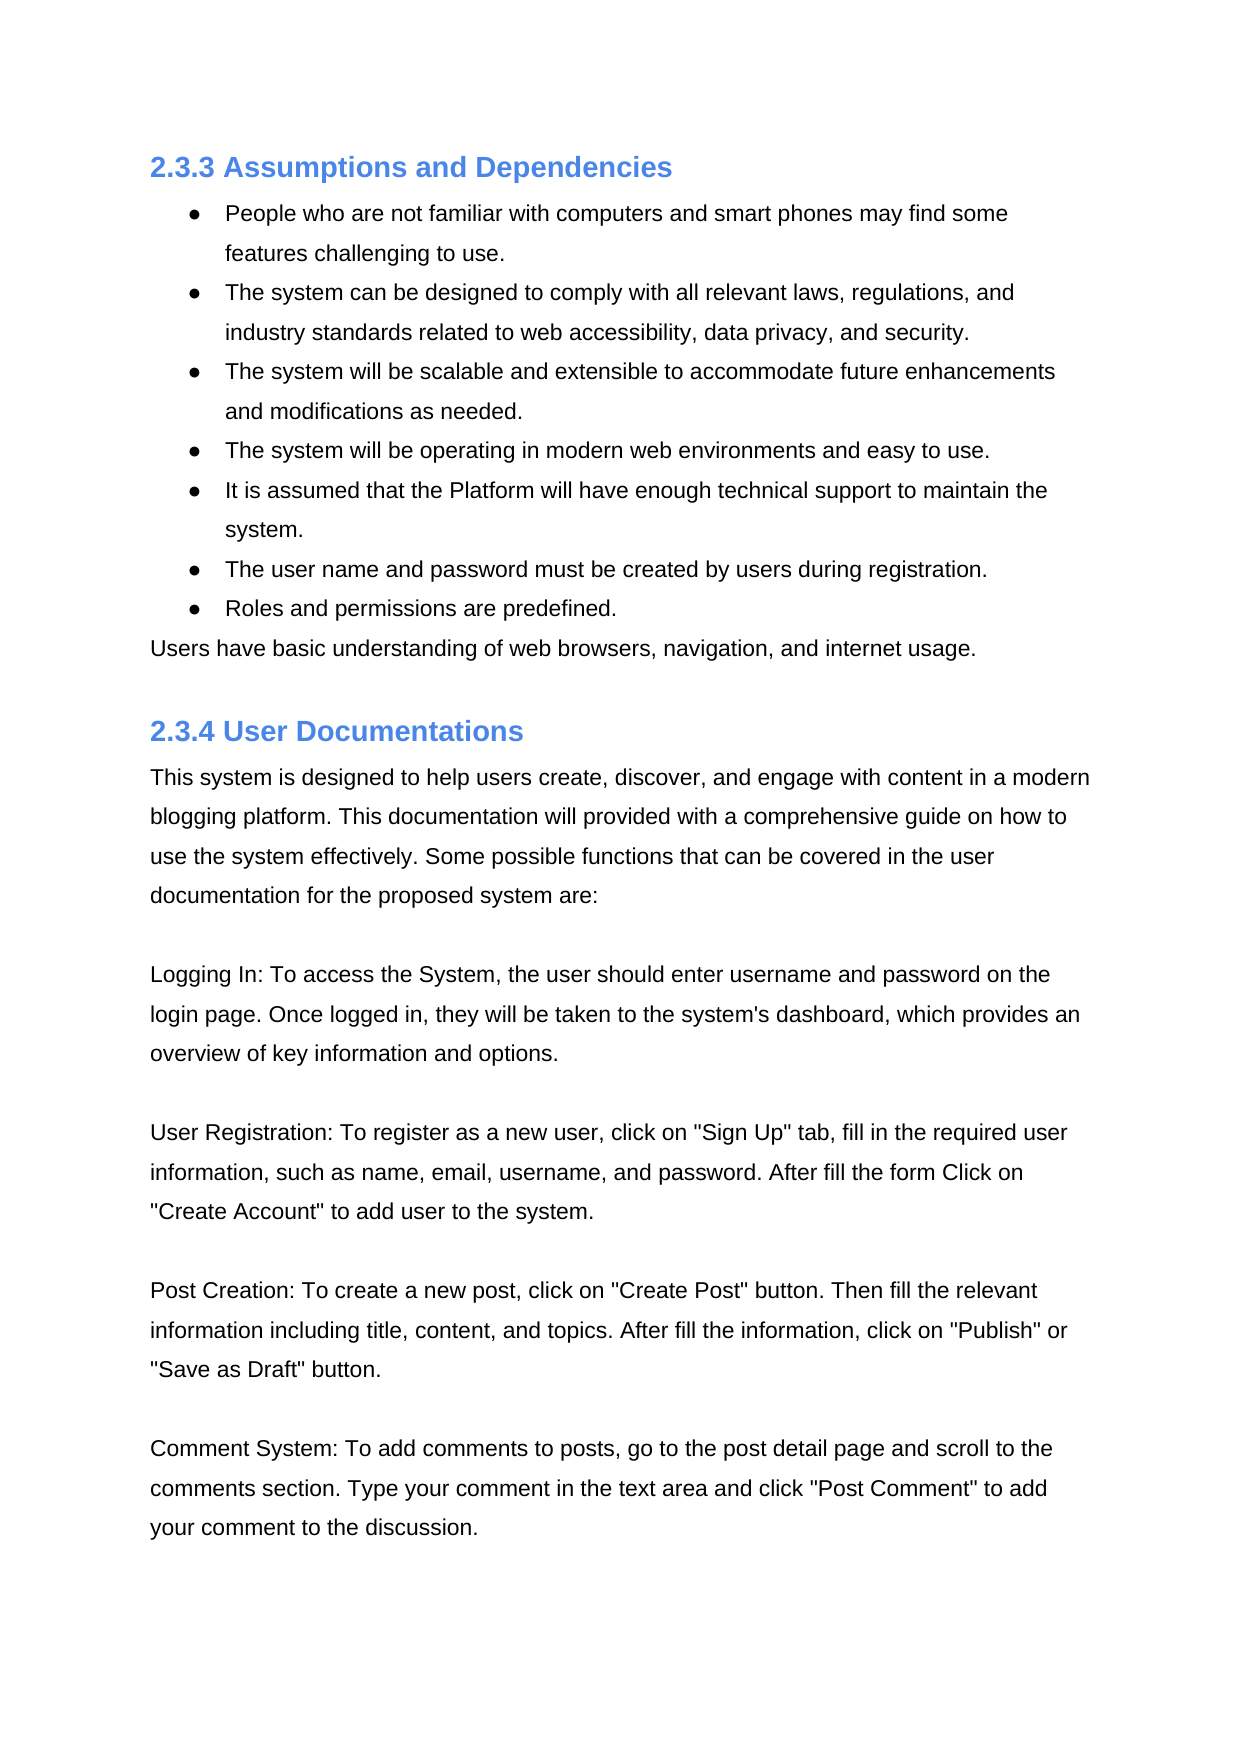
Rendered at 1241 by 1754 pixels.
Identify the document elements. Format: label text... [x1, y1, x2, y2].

list The user name and password must be created by users during registration. [187, 556, 1090, 582]
text 2.3.4 User Documentations [150, 713, 1090, 747]
list The system will be scalable and extensible to accommodate future enhancements and modifications as needed. [187, 358, 1090, 424]
list The system can be designed to comply with all relevant laws, regulations, and industry standards related to web accessibility, data privacy, and security. [187, 279, 1090, 345]
text Comment System: To add comments to posts, go to the post detail page and scroll to the comments section. Type your comment in the text area and click "Post Comment" to add your comment to the discussion. [150, 1435, 1090, 1540]
list The system will be operating in modern web environments and easy to use. [187, 437, 1090, 463]
text Logging In: To access the System, the user should enter username and password on the login page. Once logged in, they will be taken to the system's dashboard, which provides an overview of key information and options. [150, 961, 1090, 1067]
text Post Creation: To create a new post, click on "Create Post" button. Then fill the relevant information including title, content, and topics. After fill the information, click on "Publish" or "Save as Draft" button. [150, 1277, 1090, 1382]
list It is assumed that the Platform will have enough technical support to maintain the system. [187, 477, 1090, 542]
list Roles and permissions are predefined. [187, 595, 1090, 621]
text This system is designed to help users create, discover, and engage with content in a modern blogging platform. This documentation will provided with a comprehensive guide on how to use the system effectively. Some possible functions that can be covered in the user documentation for the proposed system are: [150, 764, 1090, 909]
text User Registration: To register as a new user, click on "Sign Up" tab, fill in the required user information, such as name, email, username, and password. After fill the form Click on "Create Account" to add user to the system. [150, 1119, 1090, 1224]
text Users have basic understanding of web browsers, navigation, and internet usage. [150, 634, 1090, 661]
text 2.3.3 Assumptions and Dependencies [150, 150, 1090, 183]
list People who are not familiar with computers and smart phones may find some features challenging to use. [187, 200, 1090, 266]
